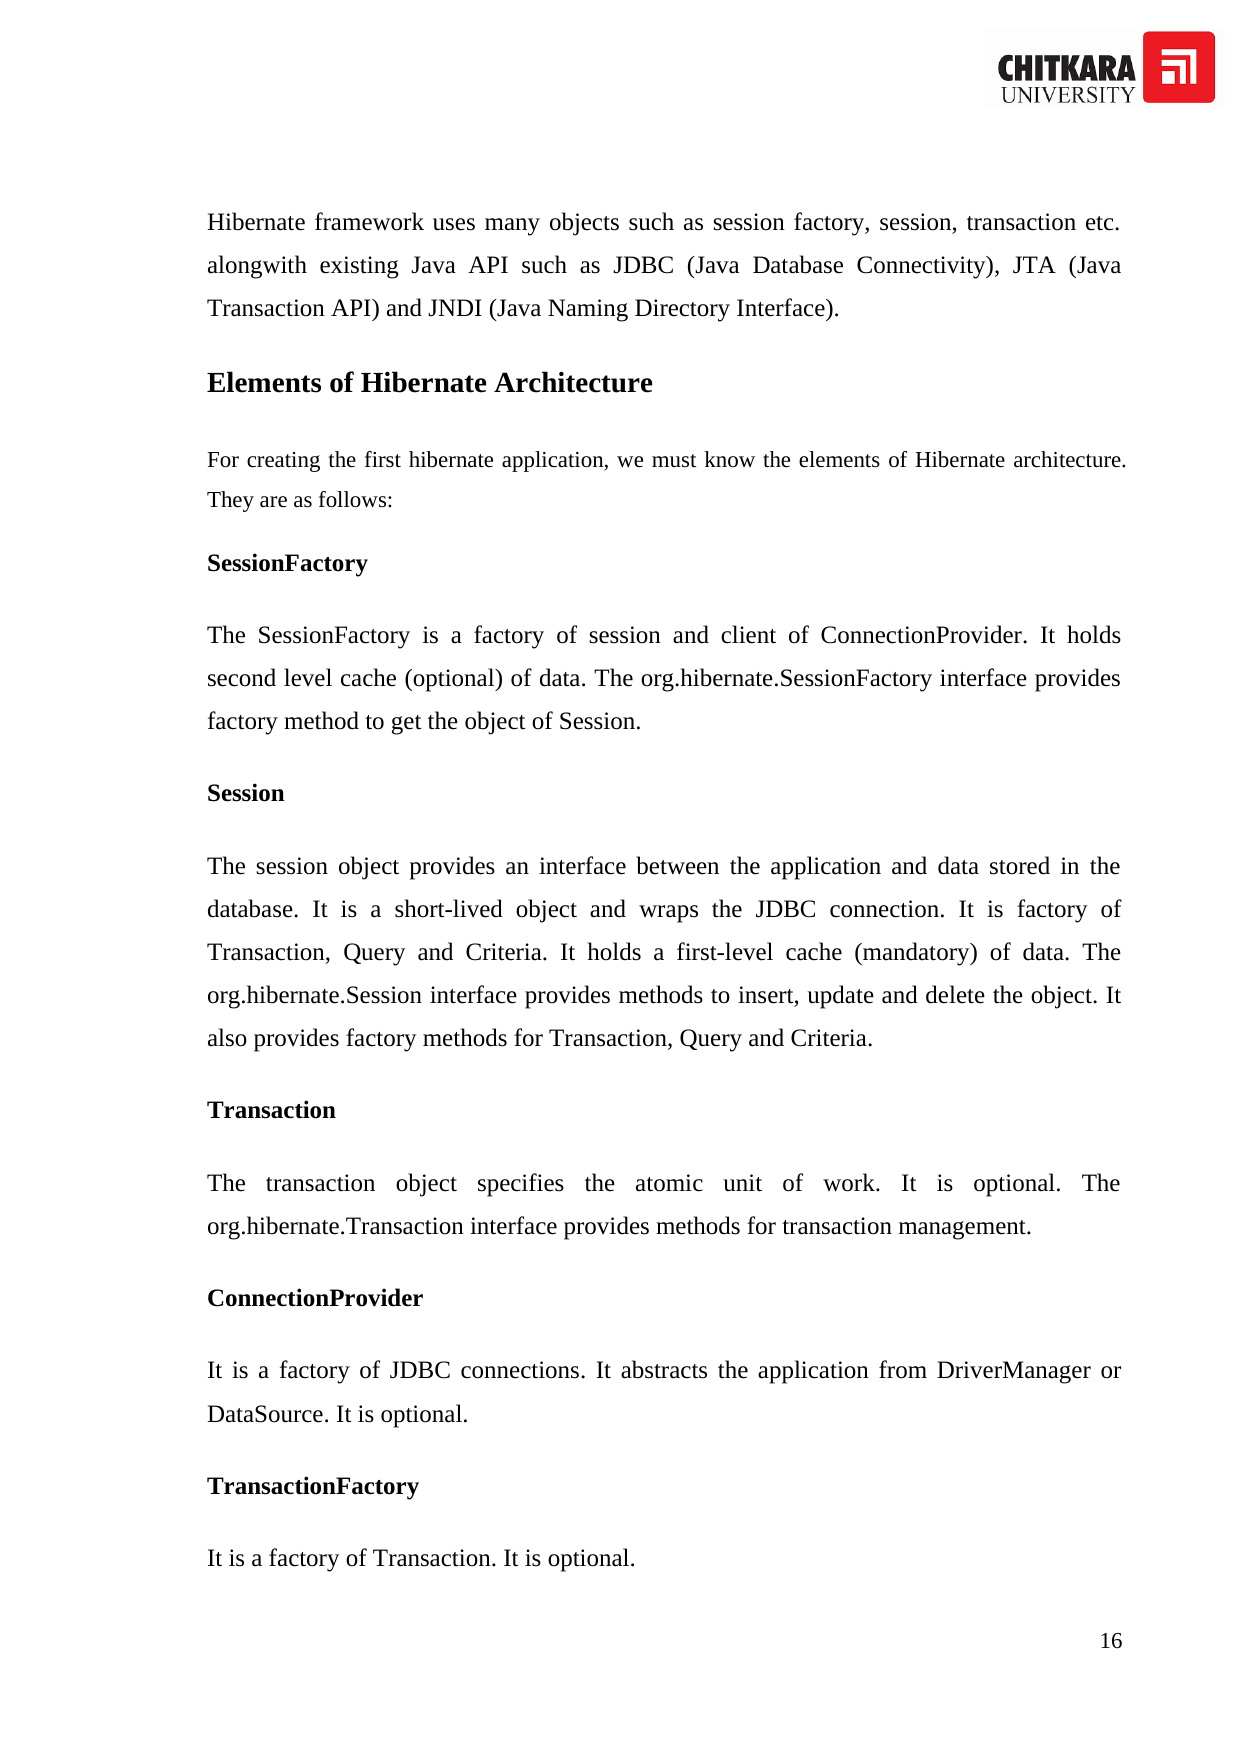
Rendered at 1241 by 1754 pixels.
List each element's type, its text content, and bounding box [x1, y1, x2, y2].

table_header For creating the first hibernate application, we must know the elements of Hibernate architecture. They are as follows: [205, 445, 1130, 527]
text The SessionFactory is a factory of session and client of ConnectionProvider. It holds second level cache (optional) of data. The org.hibernate.SessionFactory interface provides factory method to get the object of Session. [207, 620, 1122, 735]
subtitle Elements of Hibernate Architecture [207, 365, 1122, 399]
text It is a factory of JDBC connections. It abstracts the application from DriverManager or DataSource. It is optional. [207, 1356, 1122, 1427]
subtitle SessionFactory [207, 548, 1122, 576]
subtitle ConnectionProvider [207, 1283, 1122, 1312]
text It is a factory of Transaction. It is optional. [207, 1543, 1122, 1572]
text The transaction object specifies the atomic unit of work. It is optional. The org.hibernate.Transaction interface provides methods for transaction management. [207, 1168, 1122, 1240]
subtitle Session [207, 778, 1122, 807]
subtitle Transaction [207, 1096, 1122, 1124]
text The session object provides an interface between the application and data stored in the database. It is a short-lived object and wraps the JDBC connection. It is factory of Transaction, Query and Criteria. It holds a first-level cache (mandatory) of data. The org.hibernate.Session interface provides methods to insert, update and delete the object. It also provides factory methods for Transaction, Query and Criteria. [207, 851, 1122, 1052]
text Hibernate framework uses many objects such as session factory, session, transaction etc. alongwith existing Java API such as JDBC (Java Database Connectivity), JTA (Java Transaction API) and JNDI (Java Naming Directory Interface). [207, 207, 1122, 322]
picture [983, 29, 1226, 106]
subtitle TransactionFactory [207, 1471, 1122, 1500]
